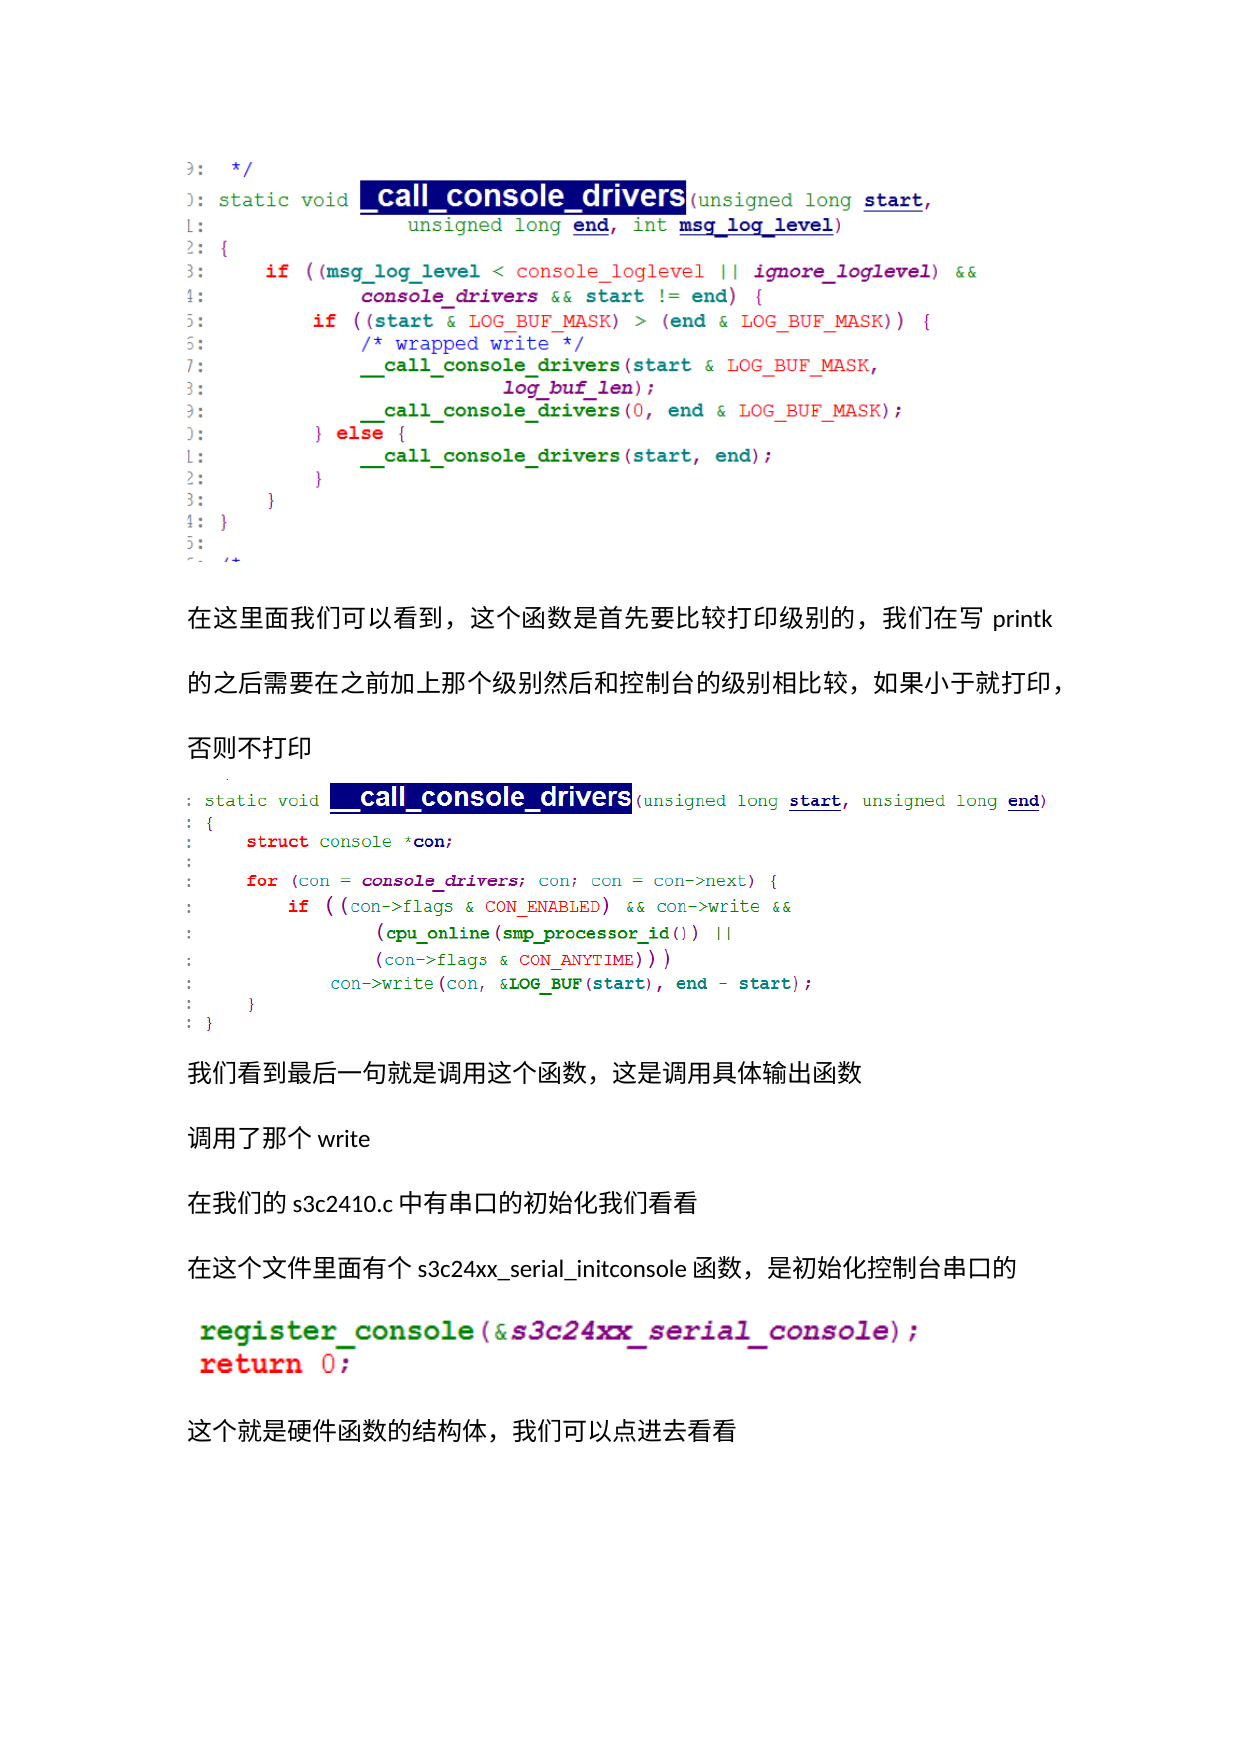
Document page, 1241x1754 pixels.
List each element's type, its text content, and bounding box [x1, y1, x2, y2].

text 调用了那个write [187, 1104, 1053, 1169]
picture [187, 162, 1053, 562]
text 这个就是硬件函数的结构体，我们可以点进去看看 [187, 1397, 1053, 1462]
text 我们看到最后一句就是调用这个函数，这是调用具体输出函数 [187, 1039, 1053, 1104]
text 在这个文件里面有个s3c24xx_serial_initconsole函数，是初始化控制台串口的 [187, 1234, 1053, 1299]
picture [187, 1299, 964, 1373]
text 在这里面我们可以看到，这个函数是首先要比较打印级别的，我们在写printk的之后需要在之前加上那个级别然后和控制台的级别相比较，如果小于就打印，否则不打印 [187, 584, 1053, 779]
text 在我们的s3c2410.c中有串口的初始化我们看看 [187, 1169, 1053, 1234]
picture [187, 779, 1053, 1038]
